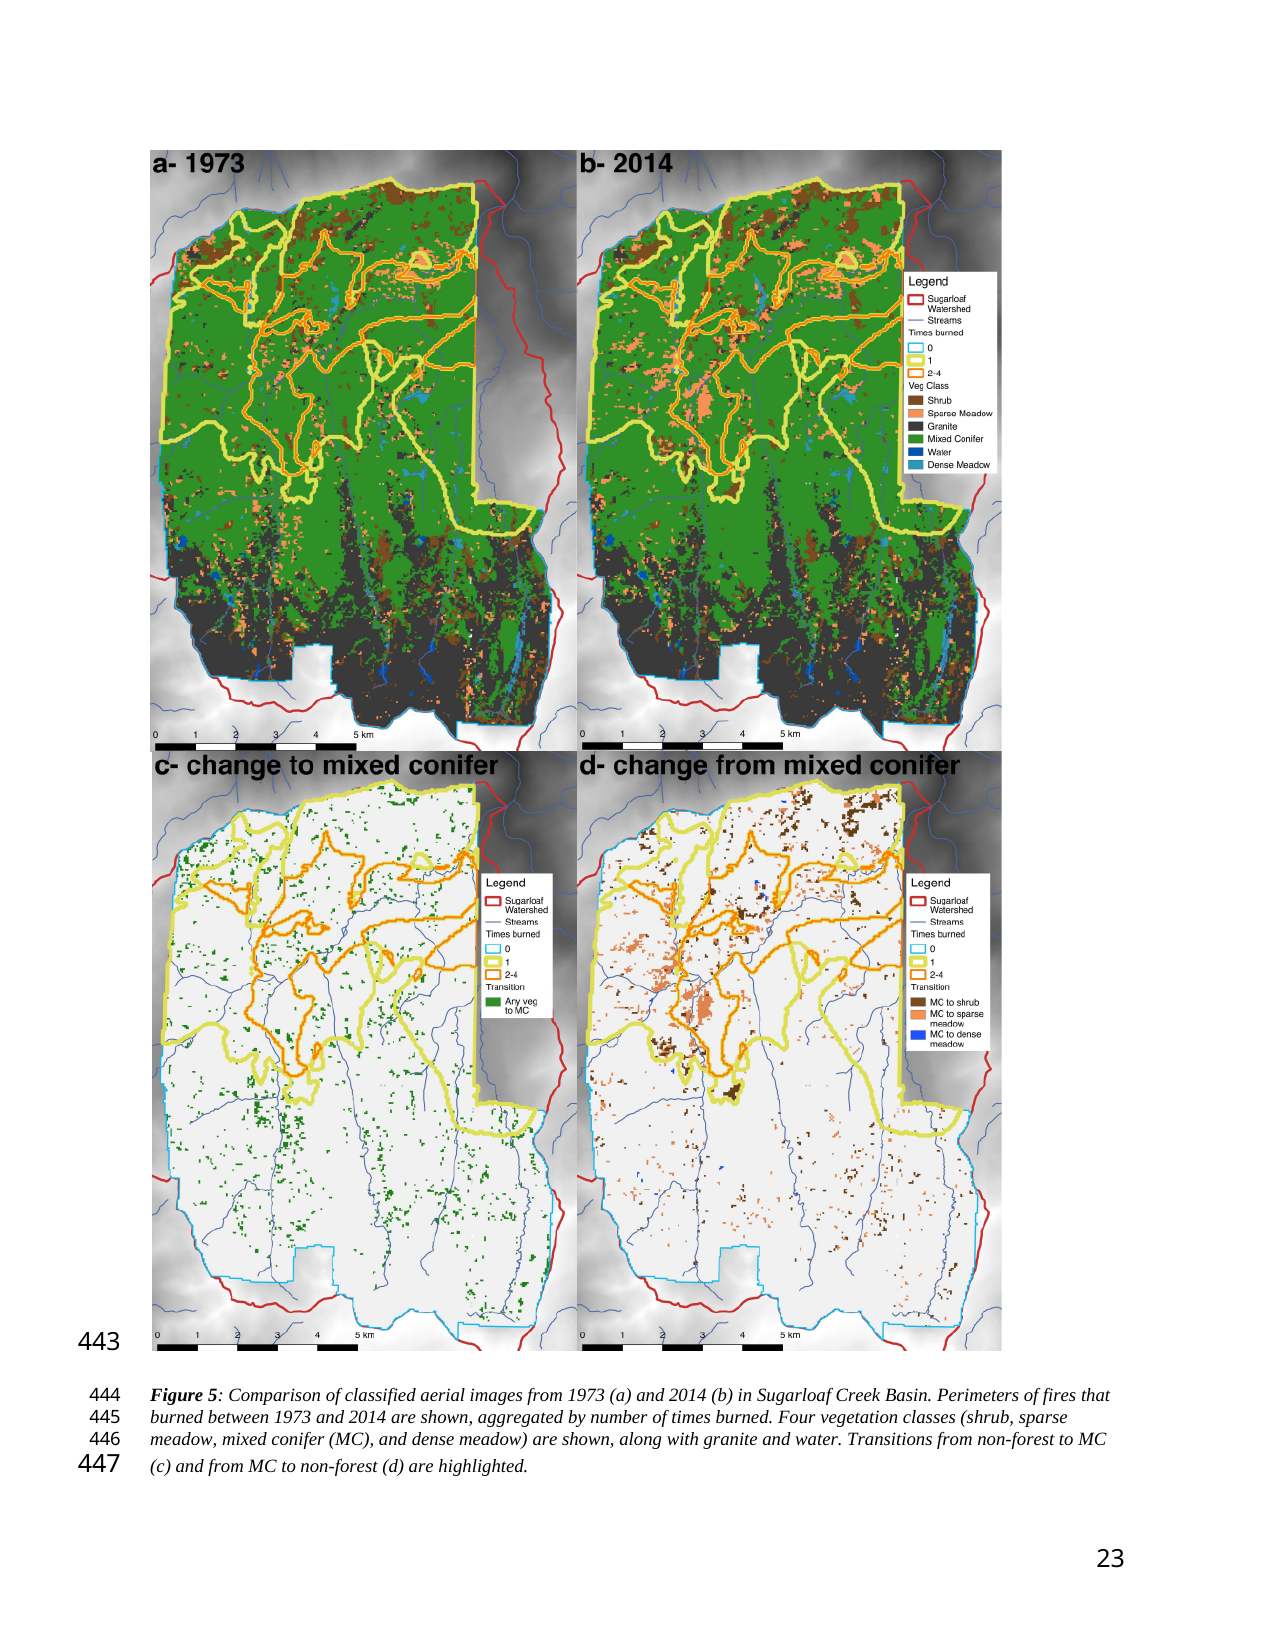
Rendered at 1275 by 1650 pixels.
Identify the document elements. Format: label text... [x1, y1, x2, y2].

text Figure 5: Comparison of classified aerial images from 1973 (a) and 2014 (b) in Sugarloaf Creek Basin. Perimeters of fires that burned between 1973 and 2014 are shown, aggregated by number of times burned. Four vegetation classes (shrub, sparse meadow, mixed conifer (MC), and dense meadow) are shown, along with granite and water. Transitions from non-forest to MC (c) and from MC to non-forest (d) are highlighted. [150, 1384, 1125, 1478]
